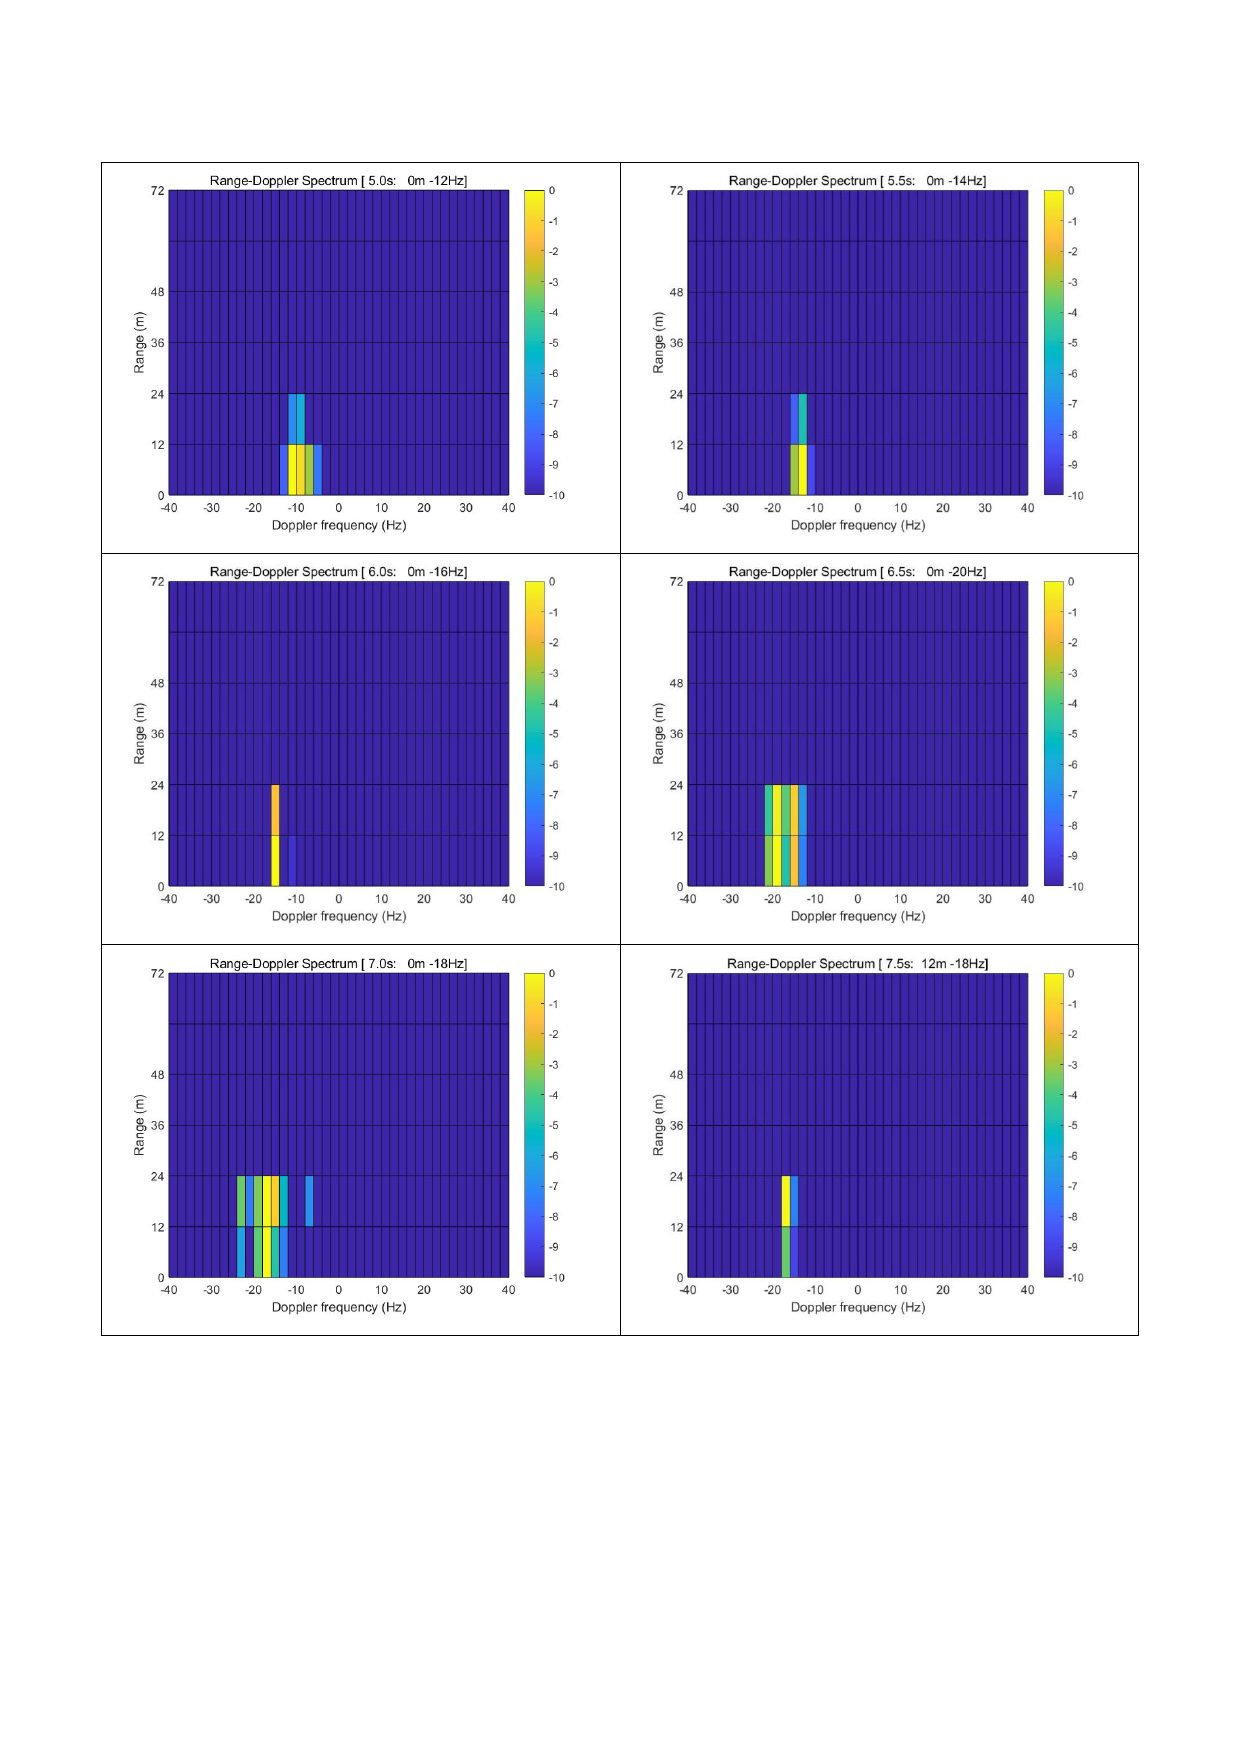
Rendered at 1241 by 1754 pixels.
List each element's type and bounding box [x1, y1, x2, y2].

table_cell [621, 554, 1138, 944]
table_cell [102, 554, 620, 944]
picture [112, 554, 609, 927]
picture [631, 163, 1128, 536]
picture [631, 554, 1128, 927]
picture [112, 945, 609, 1318]
picture [631, 945, 1128, 1318]
picture [112, 163, 609, 536]
table_cell [102, 163, 620, 553]
table_cell [621, 163, 1138, 553]
table_cell [621, 945, 1138, 1335]
table_cell [102, 945, 620, 1335]
